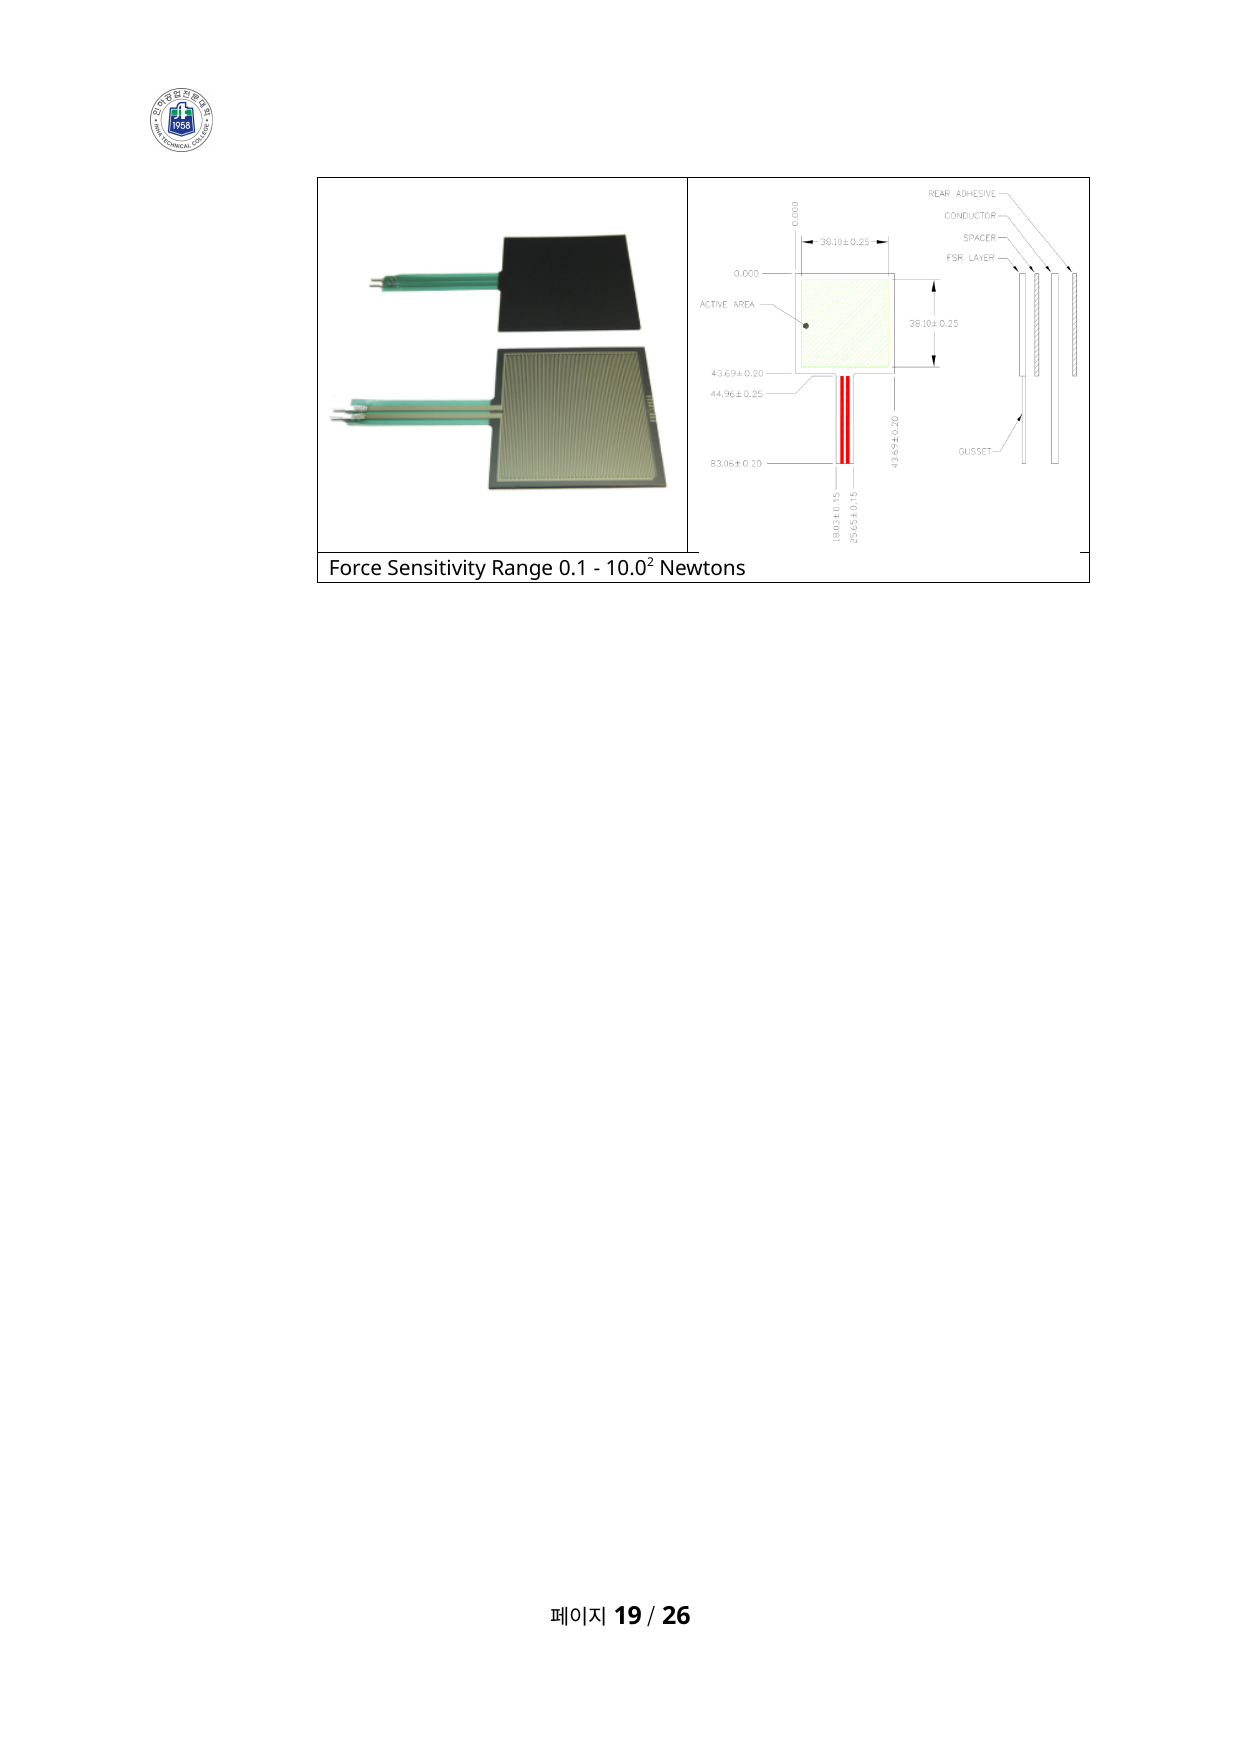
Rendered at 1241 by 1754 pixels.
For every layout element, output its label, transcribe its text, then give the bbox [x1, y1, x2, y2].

table_header [688, 178, 699, 552]
table_header [1081, 178, 1089, 552]
picture [328, 222, 677, 509]
table_header [318, 178, 687, 552]
picture [699, 178, 1081, 553]
table_cell Force Sensitivity Range 0.1 - 10.02 Newtons [318, 553, 1089, 582]
picture [150, 88, 213, 152]
